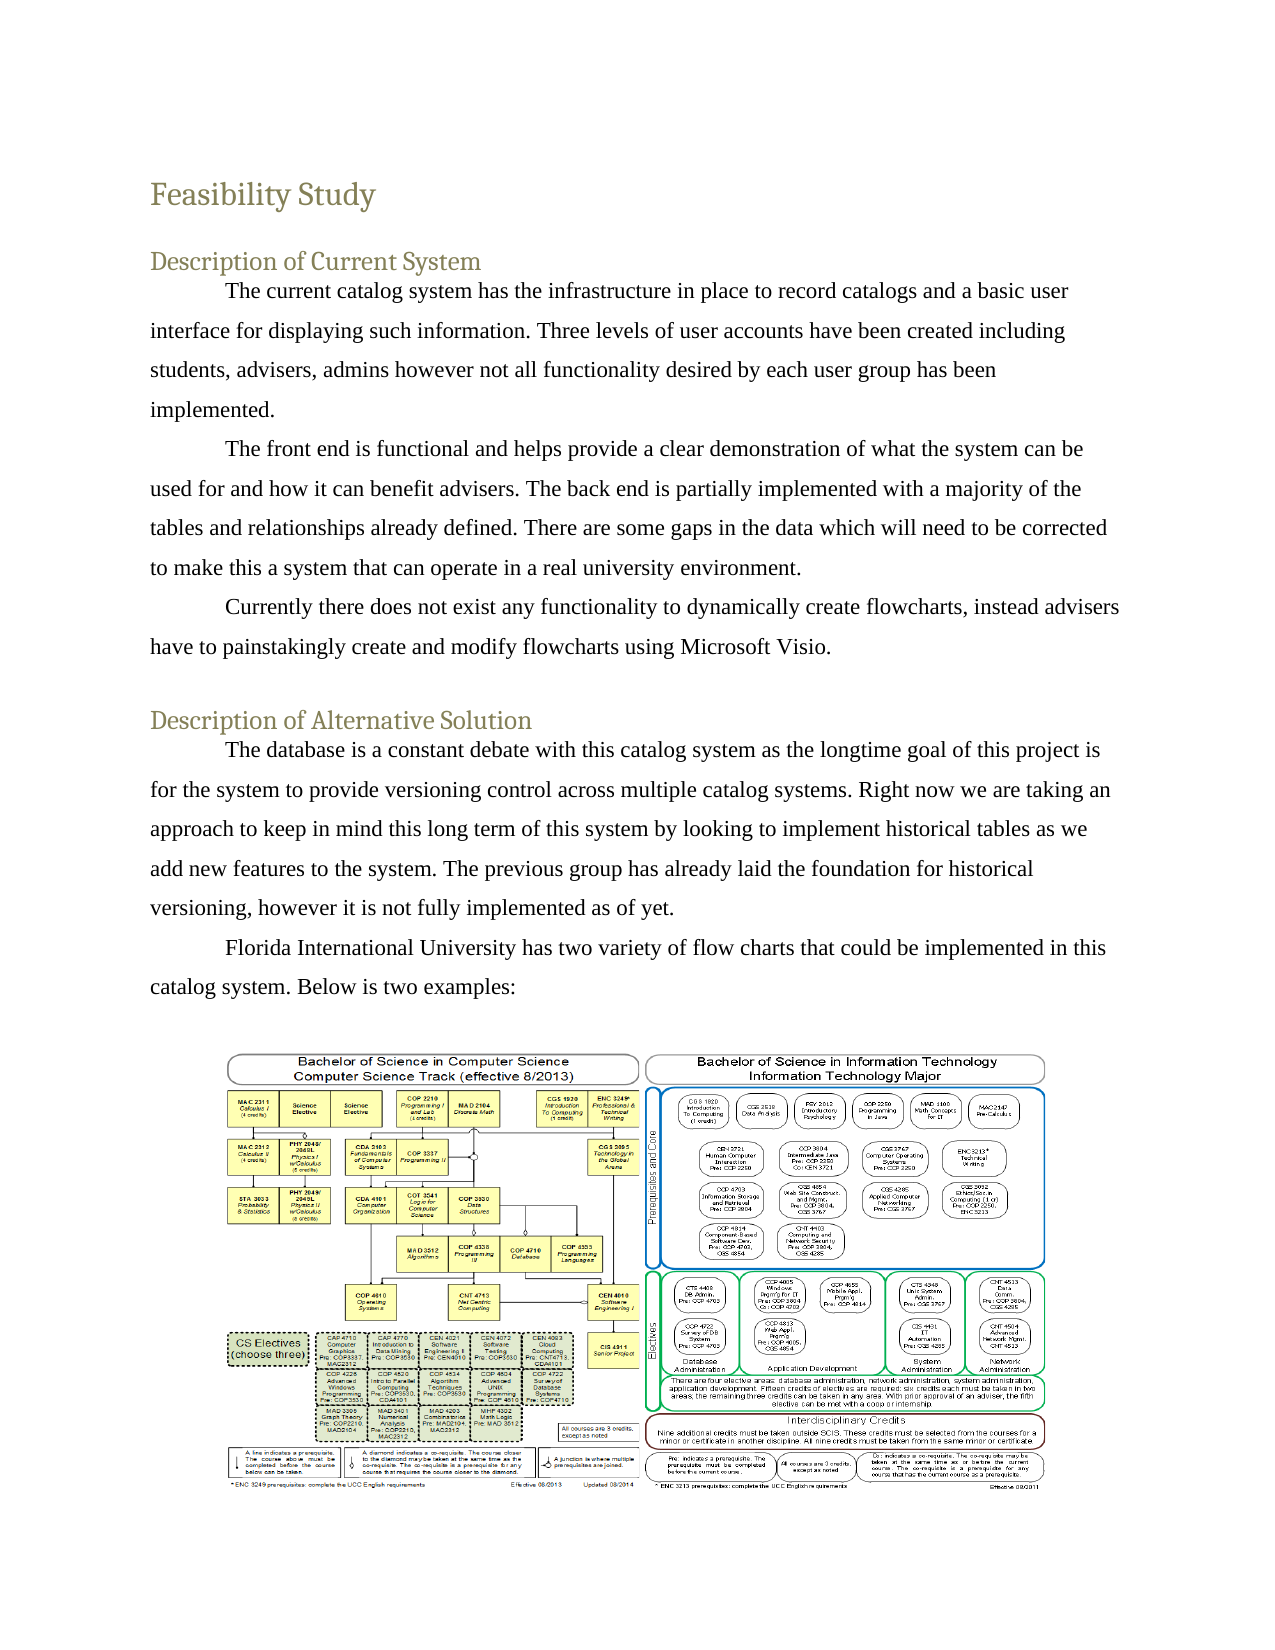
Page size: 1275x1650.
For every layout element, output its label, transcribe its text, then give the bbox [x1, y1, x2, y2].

text The front end is functional and helps provide a clear demonstration of what the system can be used for and how it can benefit advisers. The back end is partially implemented with a majority of the tables and relationships already defined. There are some gaps in the data which will need to be corrected to make this a system that can operate in a real university environment. [150, 435, 1125, 580]
text The database is a constant debate with this catalog system as the longtime goal of this project is for the system to provide versioning control across multiple catalog systems. Right now we are taking an approach to keep in mind this long term of this system by looking to implement historical tables as we add new features to the system. The previous group has already laid the foundation for historical versioning, however it is not fully implemented as of yet. [150, 736, 1125, 921]
text Currently there does not exist any functionality to dynamically create flowcharts, instead advisers have to painstakingly create and modify flowcharts using Microsoft Visio. [150, 593, 1125, 659]
picture [645, 1053, 1046, 1491]
subtitle Description of Alternative Solution [150, 705, 1125, 736]
text The current catalog system has the infrastructure in place to record catalogs and a basic user interface for displaying such information. Three levels of user accounts have been created including students, advisers, admins however not all functionality desired by each user group has been implemented. [150, 277, 1125, 422]
subtitle Description of Current System [150, 246, 1125, 277]
text Florida International University has two variety of flow charts that could be implemented in this catalog system. Below is two examples: [150, 934, 1125, 999]
picture [225, 1052, 640, 1491]
subtitle Feasibility Study [150, 175, 1125, 213]
